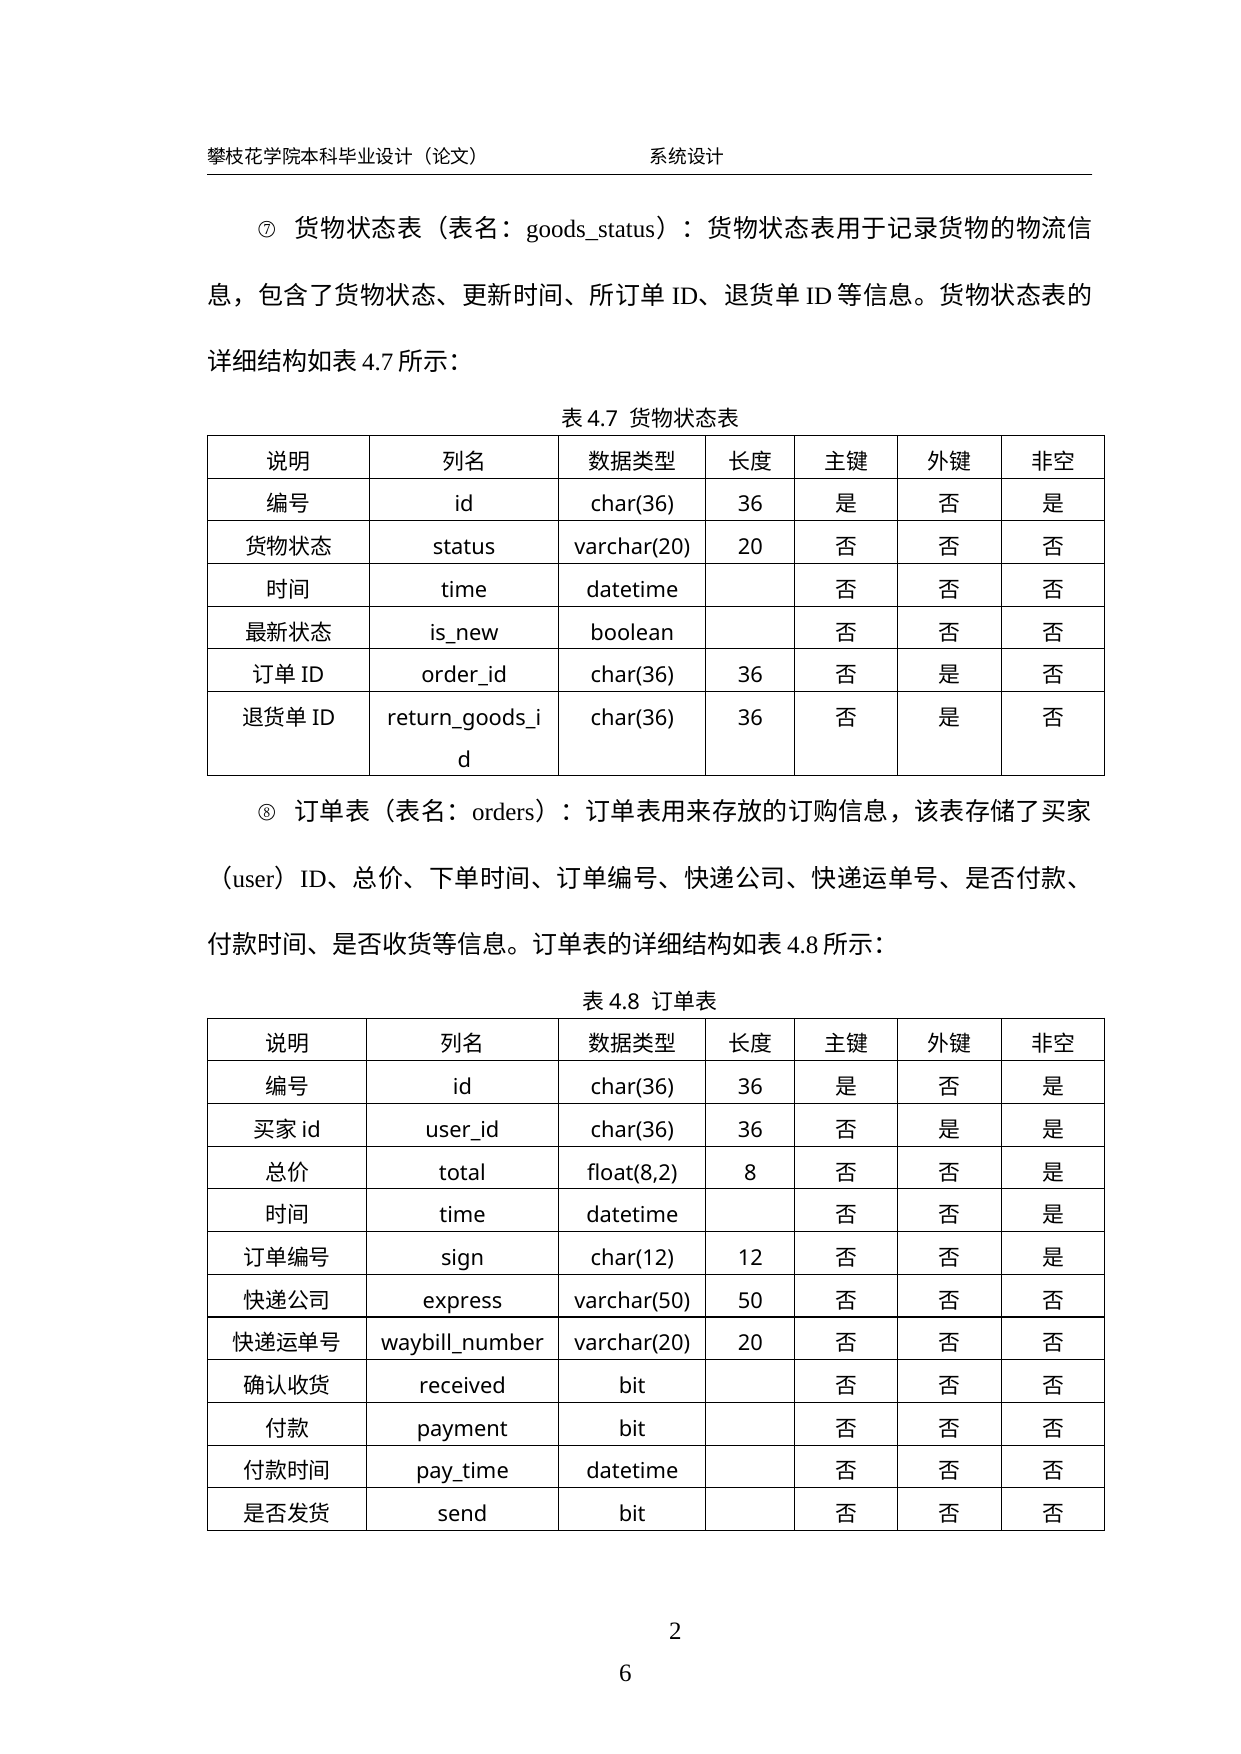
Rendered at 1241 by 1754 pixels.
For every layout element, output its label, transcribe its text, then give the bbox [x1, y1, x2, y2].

table_cell 否 [898, 1189, 1001, 1231]
table_header 说明 [208, 1019, 366, 1060]
table_header 列名 [367, 1019, 558, 1060]
table_cell [706, 564, 794, 606]
table_cell 否 [1002, 692, 1104, 775]
table_cell 最新状态 [208, 607, 369, 648]
table_cell 否 [1002, 1403, 1104, 1444]
table_cell 买家id [208, 1104, 366, 1146]
table_header 长度 [706, 436, 794, 477]
table_cell datetime [559, 1446, 705, 1487]
table_cell 36 [706, 692, 794, 775]
table_cell 快递运单号 [208, 1318, 366, 1359]
table_cell 否 [1002, 649, 1104, 691]
table_cell bit [559, 1488, 705, 1530]
table_cell 否 [898, 1061, 1001, 1103]
table_cell bit [559, 1360, 705, 1402]
table_cell 总价 [208, 1147, 366, 1188]
table_cell 36 [706, 1061, 794, 1103]
table_cell varchar(50) [559, 1275, 705, 1316]
table_cell total [367, 1147, 558, 1188]
table_cell waybill_number [367, 1318, 558, 1359]
table_cell char(12) [559, 1232, 705, 1274]
table_cell [706, 1488, 794, 1530]
table_cell 否 [898, 1232, 1001, 1274]
table_header 外键 [898, 436, 1001, 477]
table_header 数据类型 [559, 1019, 705, 1060]
table_cell char(36) [559, 692, 705, 775]
table_cell 付款 [208, 1403, 366, 1444]
table_cell 付款时间 [208, 1446, 366, 1487]
table_cell 订单编号 [208, 1232, 366, 1274]
table_header 主键 [795, 436, 897, 477]
table_cell return_goods_id [370, 692, 558, 775]
table_cell varchar(20) [559, 1318, 705, 1359]
table_cell 确认收货 [208, 1360, 366, 1402]
table_cell 是 [1002, 1061, 1104, 1103]
table_cell 否 [795, 1446, 897, 1487]
table_cell 12 [706, 1232, 794, 1274]
table_cell bit [559, 1403, 705, 1444]
table_header 外键 [898, 1019, 1001, 1060]
table_cell 否 [898, 607, 1001, 648]
table_cell 否 [898, 1488, 1001, 1530]
table_cell 否 [795, 1275, 897, 1316]
table_cell 否 [1002, 607, 1104, 648]
table_cell 否 [898, 521, 1001, 563]
table_header 长度 [706, 1019, 794, 1060]
table_cell 否 [1002, 1360, 1104, 1402]
table_cell 是 [1002, 479, 1104, 520]
table_cell 否 [795, 1403, 897, 1444]
table_cell 是 [898, 1104, 1001, 1146]
table_cell 否 [795, 649, 897, 691]
table_cell 否 [795, 1104, 897, 1146]
table_cell datetime [559, 564, 705, 606]
table_cell 否 [1002, 564, 1104, 606]
table_cell char(36) [559, 479, 705, 520]
table_cell 否 [898, 1403, 1001, 1444]
table_cell send [367, 1488, 558, 1530]
table_cell express [367, 1275, 558, 1316]
table_cell 是 [898, 692, 1001, 775]
table_cell 时间 [208, 1189, 366, 1231]
table_cell 是 [1002, 1147, 1104, 1188]
table_cell 否 [795, 1232, 897, 1274]
table_cell char(36) [559, 1061, 705, 1103]
table_cell 否 [795, 521, 897, 563]
table_cell order_id [370, 649, 558, 691]
table_cell 否 [898, 1446, 1001, 1487]
text 表4.7 货物状态表 [207, 393, 1092, 435]
table_cell 否 [795, 1147, 897, 1188]
table_cell received [367, 1360, 558, 1402]
table_cell 否 [898, 1360, 1001, 1402]
table_cell char(36) [559, 649, 705, 691]
table_header 非空 [1002, 1019, 1104, 1060]
table_cell float(8,2) [559, 1147, 705, 1188]
table_cell 否 [898, 479, 1001, 520]
table_cell 是 [1002, 1104, 1104, 1146]
table_cell 20 [706, 521, 794, 563]
table_cell user_id [367, 1104, 558, 1146]
table_cell sign [367, 1232, 558, 1274]
table_cell [706, 1403, 794, 1444]
table_cell 否 [795, 1318, 897, 1359]
table_header 说明 [208, 436, 369, 477]
table_header 列名 [370, 436, 558, 477]
table_header 主键 [795, 1019, 897, 1060]
table_cell 货物状态 [208, 521, 369, 563]
table_cell 36 [706, 479, 794, 520]
table_cell 是 [898, 649, 1001, 691]
table_cell 8 [706, 1147, 794, 1188]
table_cell 否 [795, 607, 897, 648]
table_cell 是 [795, 1061, 897, 1103]
table_cell 20 [706, 1318, 794, 1359]
table_cell 否 [898, 564, 1001, 606]
table_cell 50 [706, 1275, 794, 1316]
table_cell 快递公司 [208, 1275, 366, 1316]
table_cell 时间 [208, 564, 369, 606]
table_cell datetime [559, 1189, 705, 1231]
table_cell 否 [1002, 1446, 1104, 1487]
table_cell [706, 607, 794, 648]
table_cell is_new [370, 607, 558, 648]
table_cell 否 [898, 1275, 1001, 1316]
table_cell 否 [795, 1189, 897, 1231]
table_cell time [370, 564, 558, 606]
table_cell [706, 1446, 794, 1487]
table_header 数据类型 [559, 436, 705, 477]
table_cell [706, 1189, 794, 1231]
table_cell 否 [795, 692, 897, 775]
table_cell char(36) [559, 1104, 705, 1146]
table_cell 是 [1002, 1232, 1104, 1274]
table_cell pay_time [367, 1446, 558, 1487]
table_cell status [370, 521, 558, 563]
table_cell 36 [706, 1104, 794, 1146]
table_cell 36 [706, 649, 794, 691]
table_header 非空 [1002, 436, 1104, 477]
table_cell 编号 [208, 1061, 366, 1103]
table_cell id [367, 1061, 558, 1103]
table_cell boolean [559, 607, 705, 648]
table_cell 否 [1002, 1318, 1104, 1359]
table_cell id [370, 479, 558, 520]
table_cell 否 [1002, 1488, 1104, 1530]
table_cell 否 [898, 1147, 1001, 1188]
text 表4.8 订单表 [207, 976, 1092, 1017]
table_cell [706, 1360, 794, 1402]
table_cell 否 [1002, 521, 1104, 563]
table_cell 订单ID [208, 649, 369, 691]
table_cell 否 [795, 1488, 897, 1530]
table_cell 编号 [208, 479, 369, 520]
list 订单表（表名：orders）：订单表用来存放的订购信息，该表存储了买家（user）ID、总价、下单时间、订单编号、快递公司、快递运单号、是否付款、付款时间、是否收货等信息。订单表的详细结构如表4.8所示： [207, 776, 1092, 976]
table_cell 否 [795, 564, 897, 606]
table_cell 否 [898, 1318, 1001, 1359]
table_cell 否 [1002, 1275, 1104, 1316]
table_cell 是 [795, 479, 897, 520]
table_cell 是否发货 [208, 1488, 366, 1530]
table_cell 否 [795, 1360, 897, 1402]
table_cell varchar(20) [559, 521, 705, 563]
table_cell 是 [1002, 1189, 1104, 1231]
table_cell 退货单ID [208, 692, 369, 775]
table_cell payment [367, 1403, 558, 1444]
list 货物状态表（表名：goods_status）：货物状态表用于记录货物的物流信息，包含了货物状态、更新时间、所订单ID、退货单ID等信息。货物状态表的详细结构如表4.7所示： [207, 194, 1092, 393]
table_cell time [367, 1189, 558, 1231]
